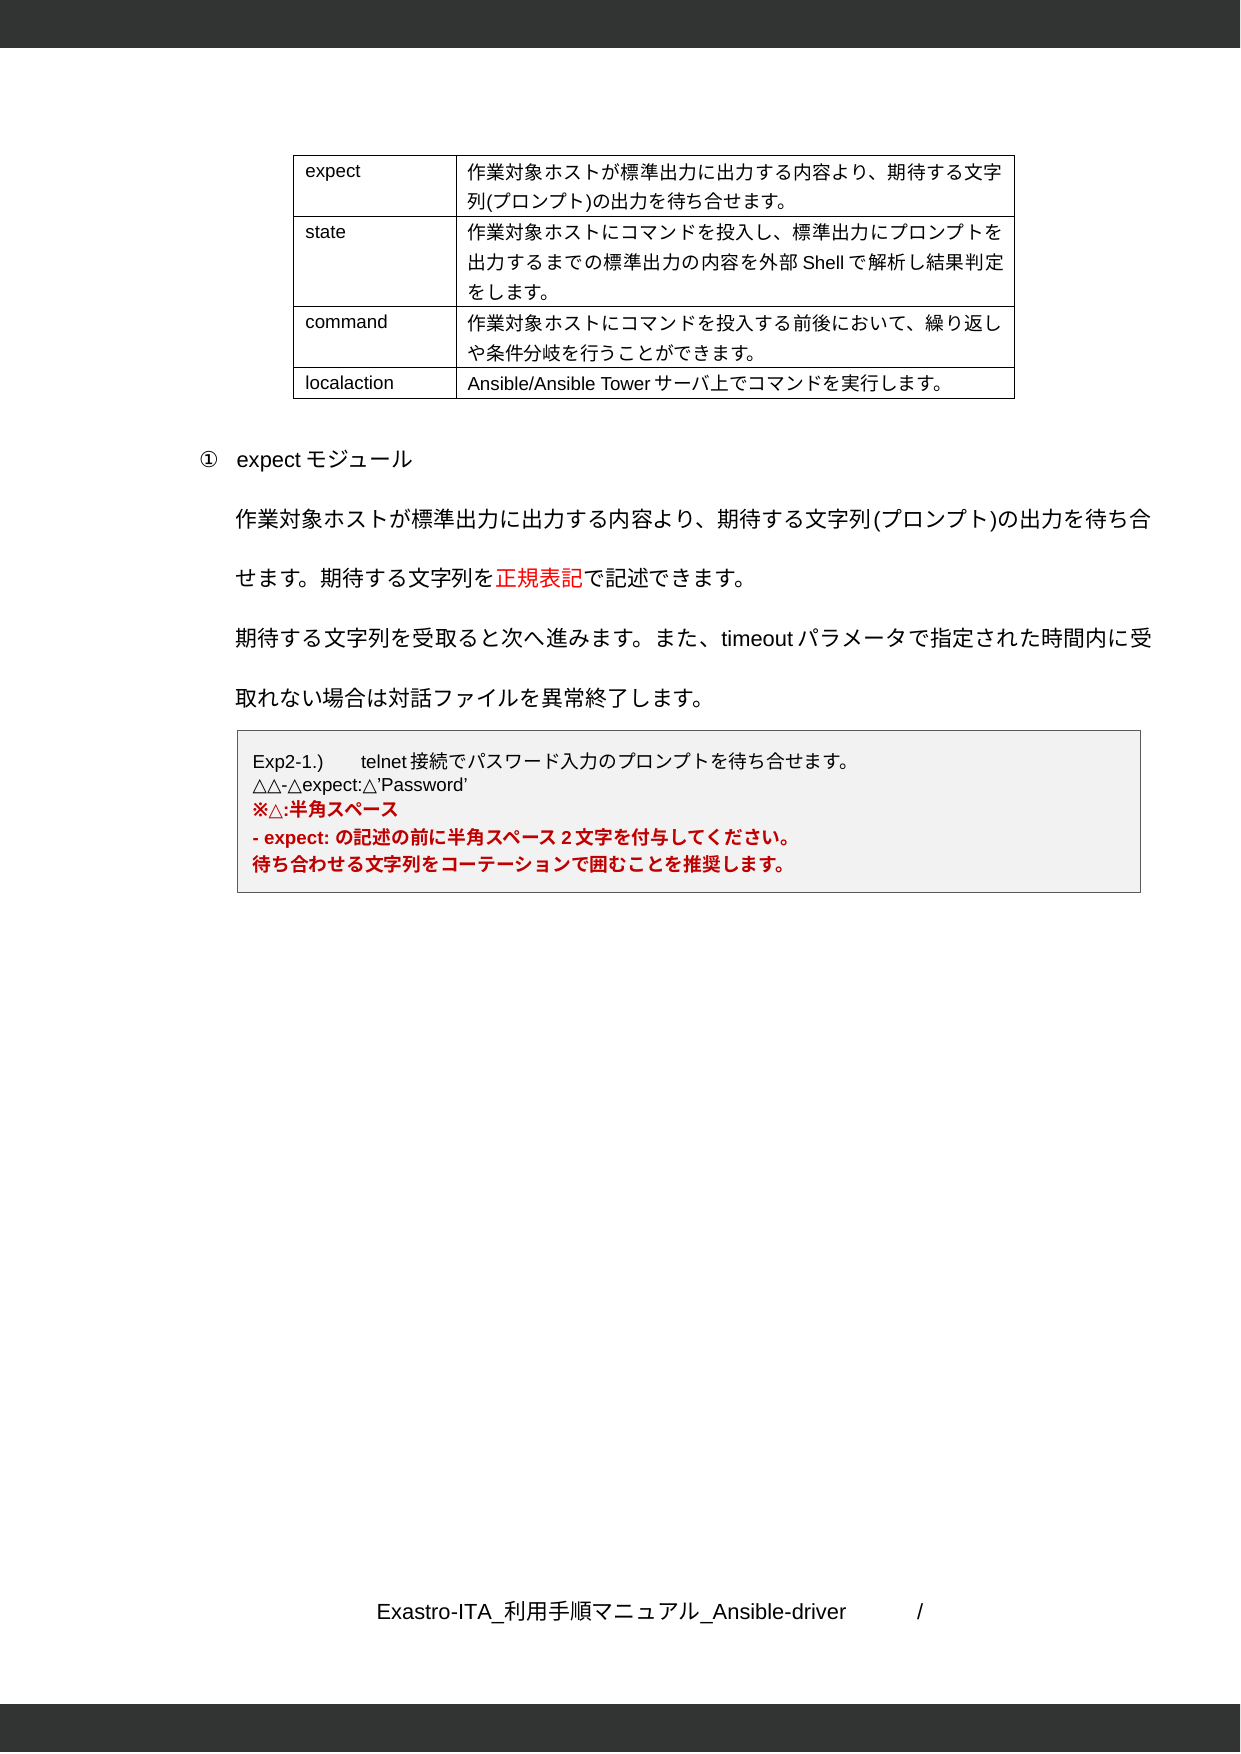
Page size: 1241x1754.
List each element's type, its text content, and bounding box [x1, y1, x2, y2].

table_cell expect [294, 156, 456, 216]
list expectモジュール [199, 428, 1152, 488]
picture [0, 0, 1241, 48]
table_cell 作業対象ホストにコマンドを投入し、標準出力にプロンプトを出力するまでの標準出力の内容を外部Shellで解析し結果判定をします。 [457, 217, 1014, 306]
table_cell 作業対象ホストが標準出力に出力する内容より、期待する文字列(プロンプト)の出力を待ち合せます。 [457, 156, 1014, 216]
table_cell 作業対象ホストにコマンドを投入する前後において、繰り返しや条件分岐を行うことができます。 [457, 307, 1014, 367]
table_cell localaction [294, 368, 456, 397]
picture [0, 1704, 1241, 1752]
table_cell command [294, 307, 456, 367]
list 作業対象ホストが標準出力に出力する内容より、期待する文字列(プロンプト)の出力を待ち合せます。期待する文字列を正規表記で記述できます。 [235, 488, 1152, 607]
list 期待する文字列を受取ると次へ進みます。また、timeoutパラメータで指定された時間内に受取れない場合は対話ファイルを異常終了します。 [235, 607, 1152, 726]
table_cell state [294, 217, 456, 306]
table_cell Ansible/Ansible Towerサーバ上でコマンドを実行します。 [457, 368, 1014, 397]
